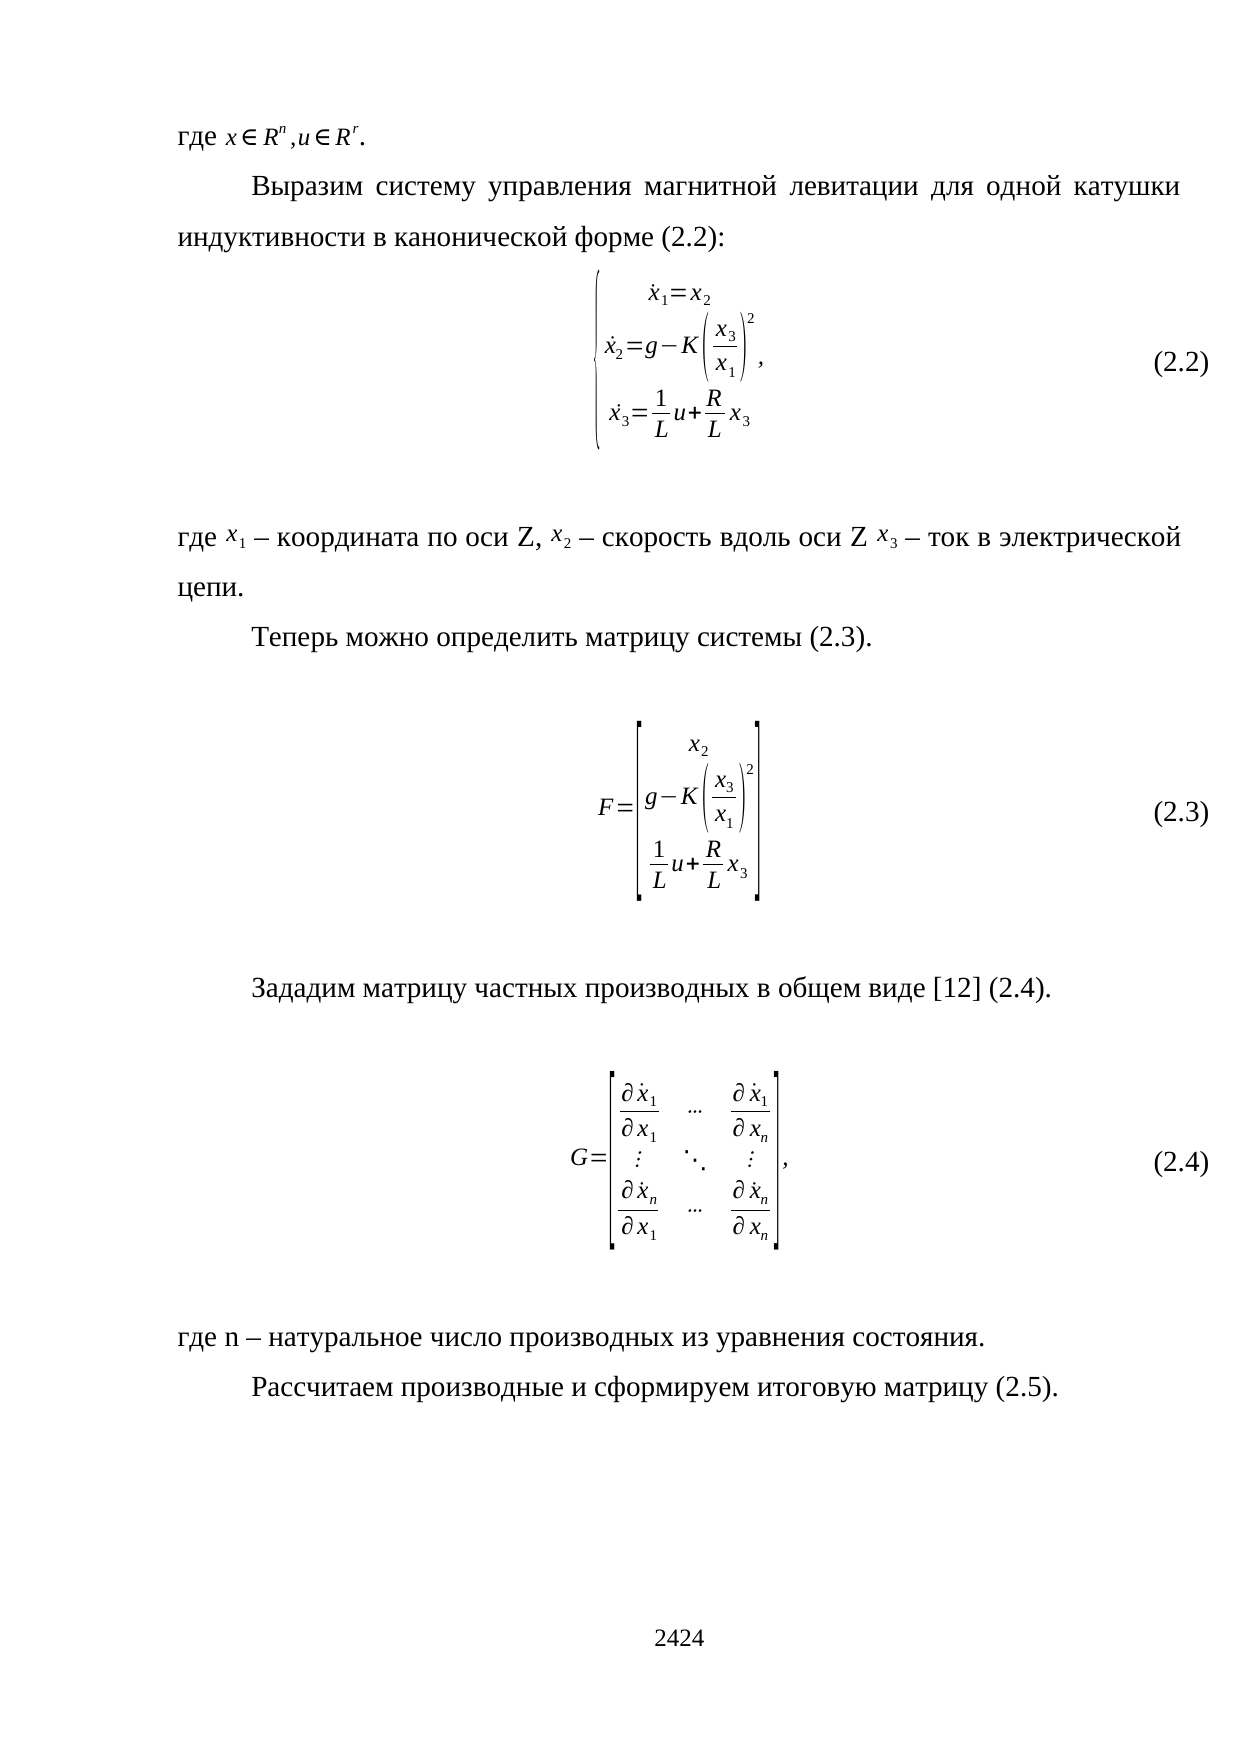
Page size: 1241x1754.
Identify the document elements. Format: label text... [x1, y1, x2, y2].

text где . [177, 118, 1181, 152]
text (2.2) [177, 269, 1181, 452]
text Рассчитаем производные и сформируем итоговую матрицу (2.5). [177, 1369, 1181, 1402]
text где n – натуральное число производных из уравнения состояния. [177, 1319, 1181, 1352]
text где – координата по оси Z, – скорость вдоль оси Z – ток в электрической цепи. [177, 519, 1181, 603]
text Теперь можно определить матрицу системы (2.3). [177, 619, 1181, 653]
text (2.4) [177, 1070, 1181, 1252]
text (2.3) [177, 720, 1181, 903]
text Выразим систему управления магнитной левитации для одной катушки индуктивности в канонической форме (2.2): [177, 168, 1181, 252]
text Зададим матрицу частных производных в общем виде [12] (2.4). [177, 970, 1181, 1003]
